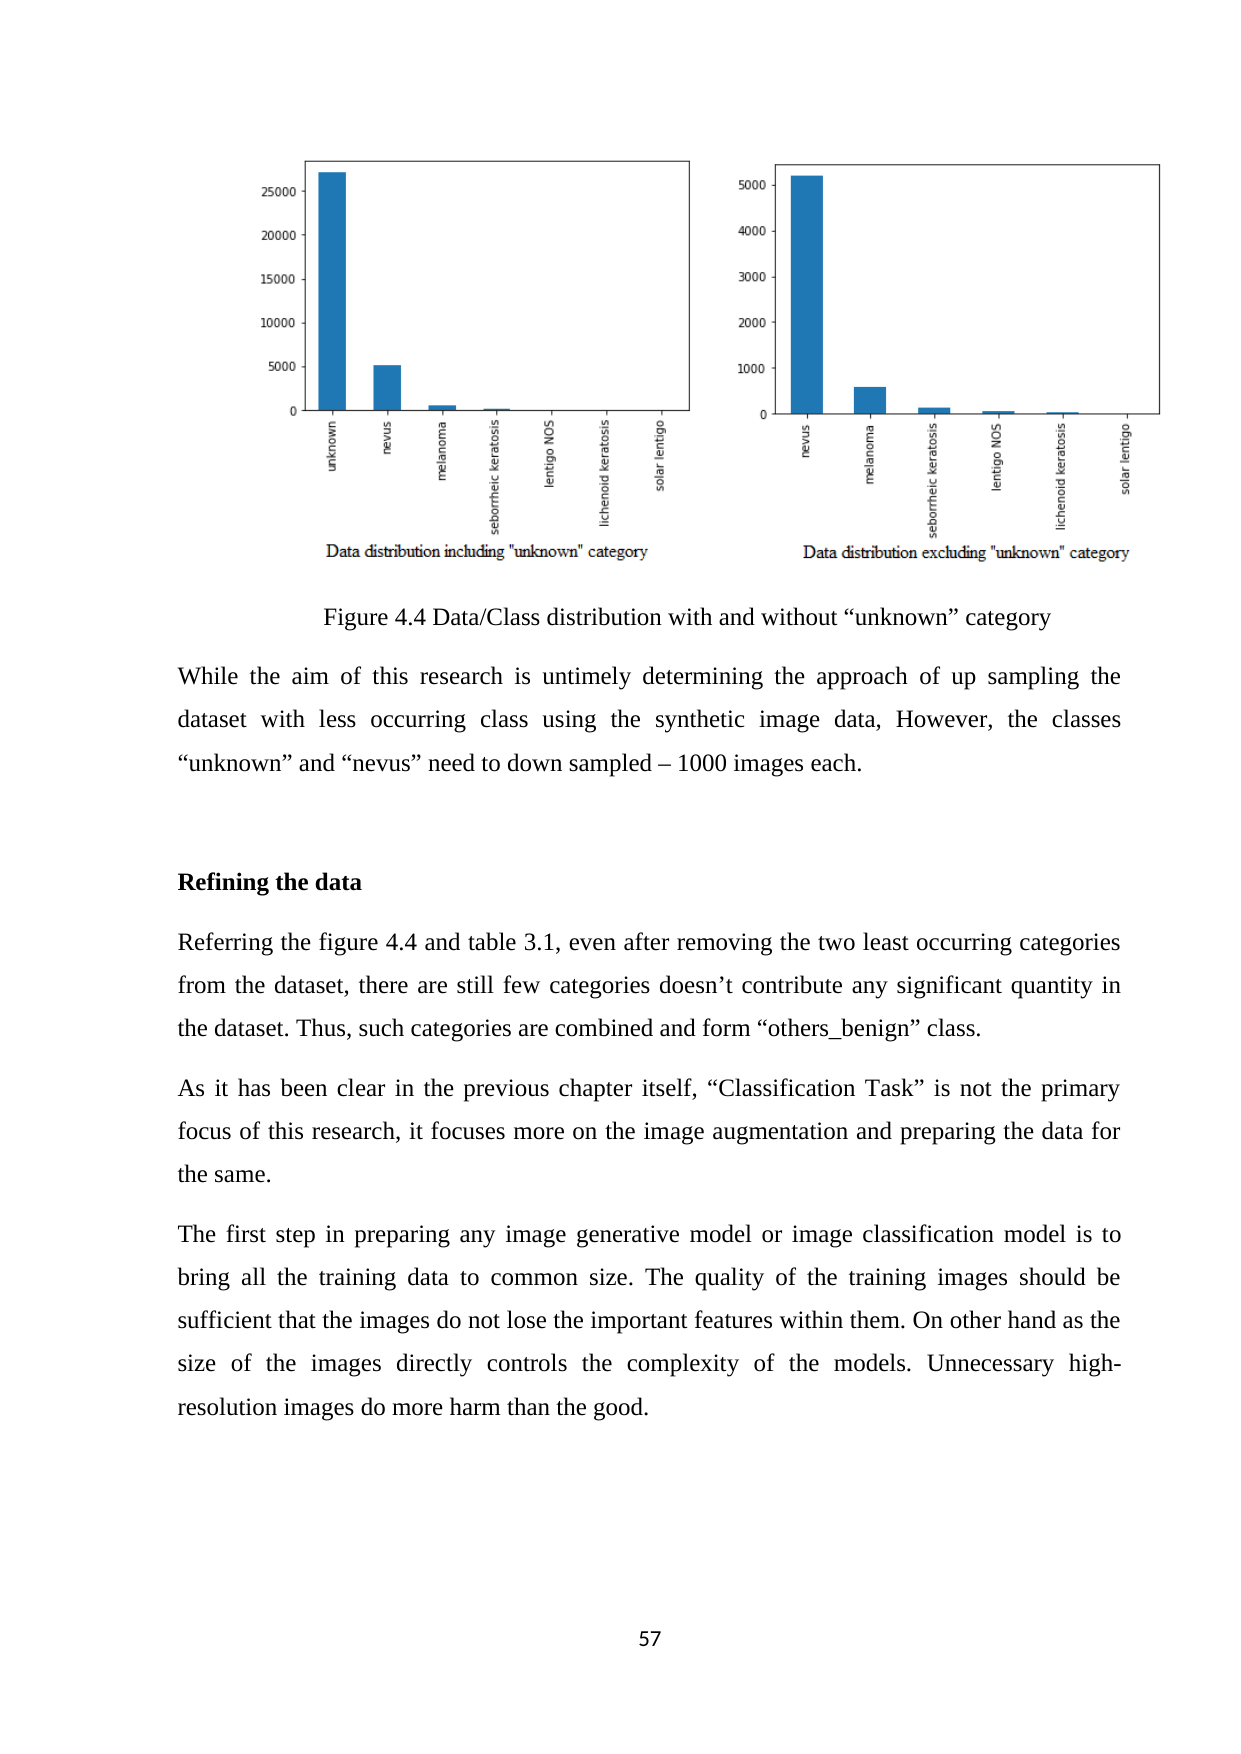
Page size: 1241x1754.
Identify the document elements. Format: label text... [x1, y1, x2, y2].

text Refining the data [177, 867, 1122, 896]
text Referring the figure 4.4 and table 3.1, even after removing the two least occurring categories from the dataset, there are still few categories doesn’t contribute any significant quantity in the dataset. Thus, such categories are combined and form “others_benign” class. [177, 927, 1122, 1042]
list Figure 4.4 Data/Class distribution with and without “unknown” category [252, 602, 1122, 630]
text While the aim of this research is untimely determining the approach of up sampling the dataset with less occurring class using the synthetic image data, However, the classes “unknown” and “nevus” need to down sampled – 1000 images each. [177, 661, 1122, 776]
text The first step in preparing any image generative model or image classification model is to bring all the training data to common size. The quality of the training images should be sufficient that the images do not lose the important features within them. On other hand as the size of the images directly controls the complexity of the models. Unnecessary high-resolution images do more harm than the good. [177, 1219, 1122, 1420]
picture [252, 147, 1198, 588]
text As it has been clear in the previous chapter itself, “Classification Task” is not the primary focus of this research, it focuses more on the image augmentation and preparing the data for the same. [177, 1073, 1122, 1188]
